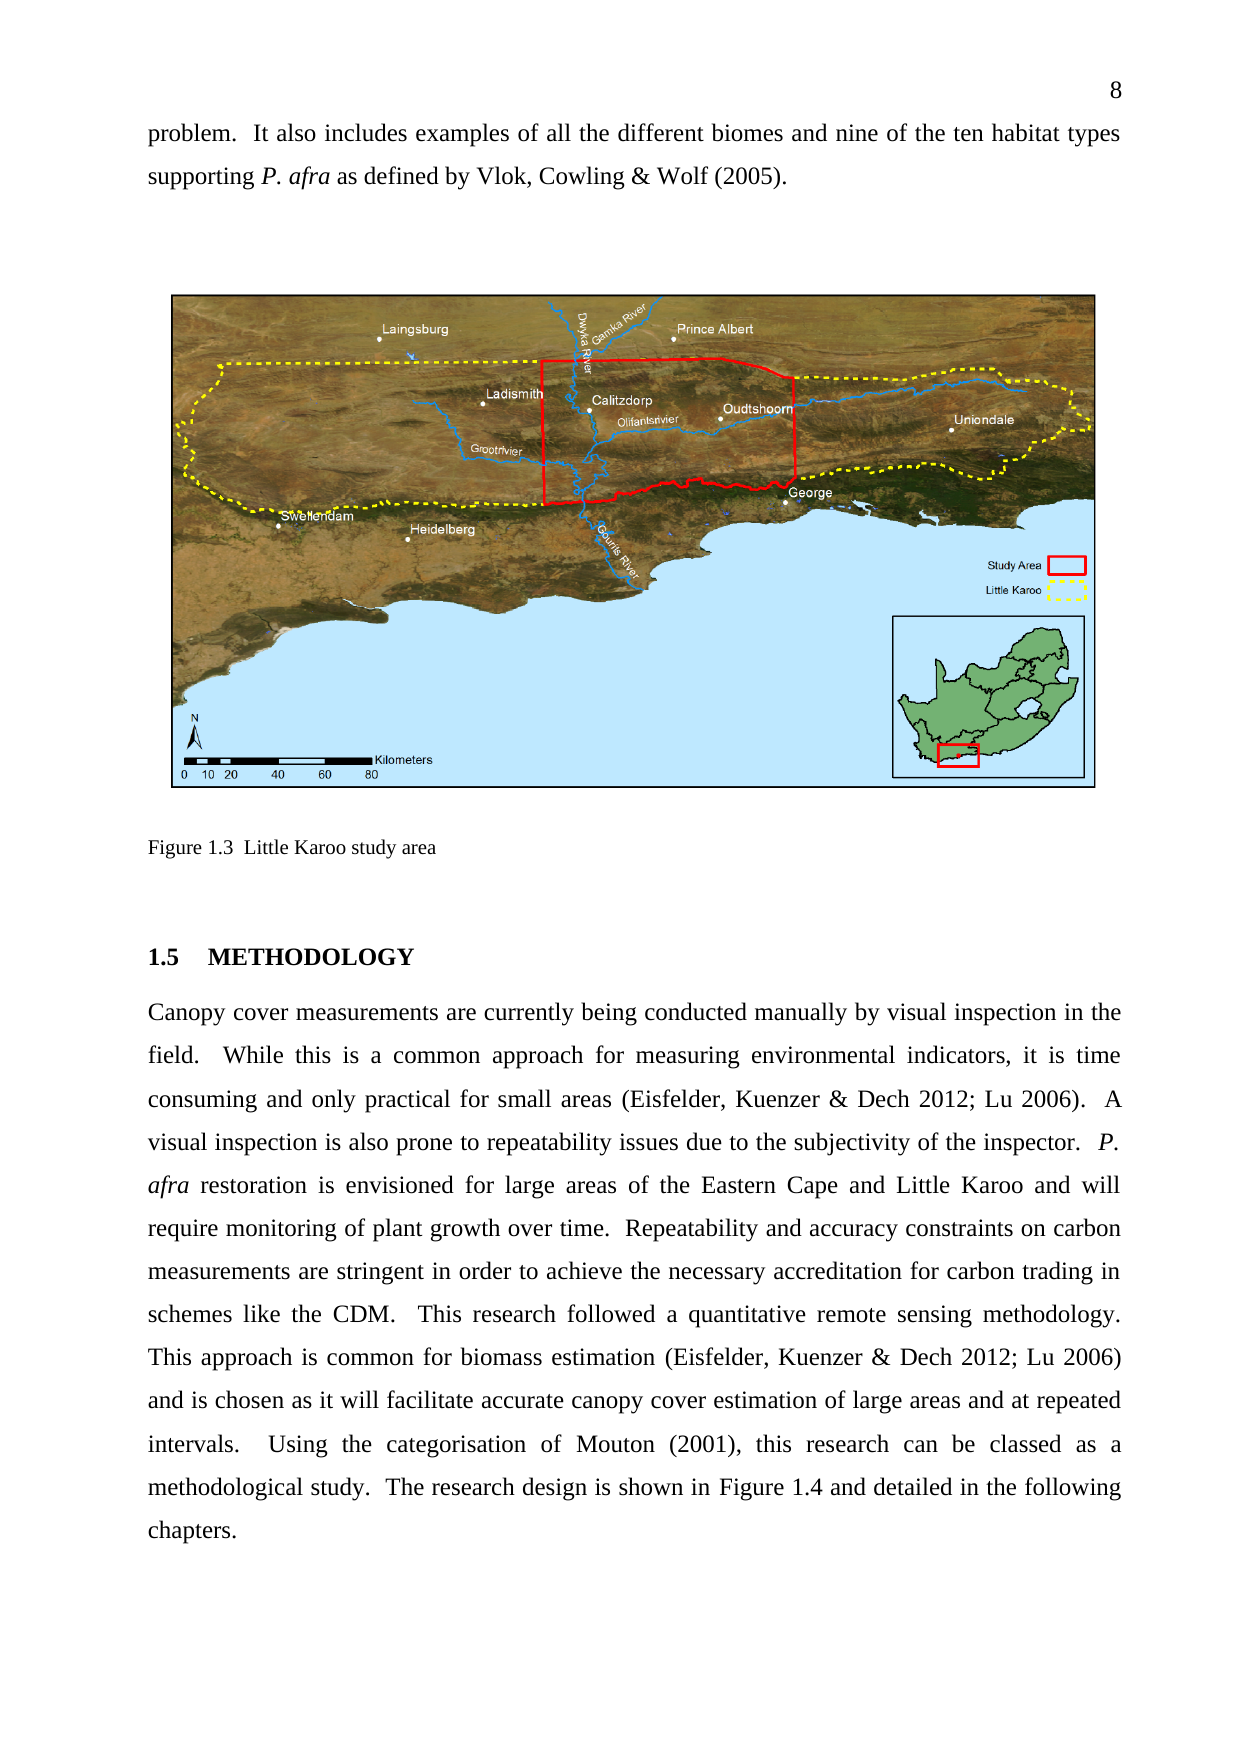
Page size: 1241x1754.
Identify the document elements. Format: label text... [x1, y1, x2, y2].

text Canopy cover measurements are currently being conducted manually by visual inspection in the field. While this is a common approach for measuring environmental indicators, it is time consuming and only practical for small areas (Eisfelder, Kuenzer & Dech 2012; Lu 2006). A visual inspection is also prone to repeatability issues due to the subjectivity of the inspector. P. afra restoration is envisioned for large areas of the Eastern Cape and Little Karoo and will require monitoring of plant growth over time. Repeatability and accuracy constraints on carbon measurements are stringent in order to achieve the necessary accreditation for carbon trading in schemes like the CDM. This research followed a quantitative remote sensing methodology. This approach is common for biomass estimation (Eisfelder, Kuenzer & Dech 2012; Lu 2006) and is chosen as it will facilitate accurate canopy cover estimation of large areas and at repeated intervals. Using the categorisation of Mouton (2001), this research can be classed as a methodological study. The research design is shown in Figure 1.4 and detailed in the following chapters. [148, 997, 1122, 1544]
text Figure 1.3 Little Karoo study area [148, 835, 1122, 859]
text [148, 118, 1122, 190]
picture [147, 272, 1122, 809]
subtitle METHODOLOGY [148, 942, 1122, 971]
